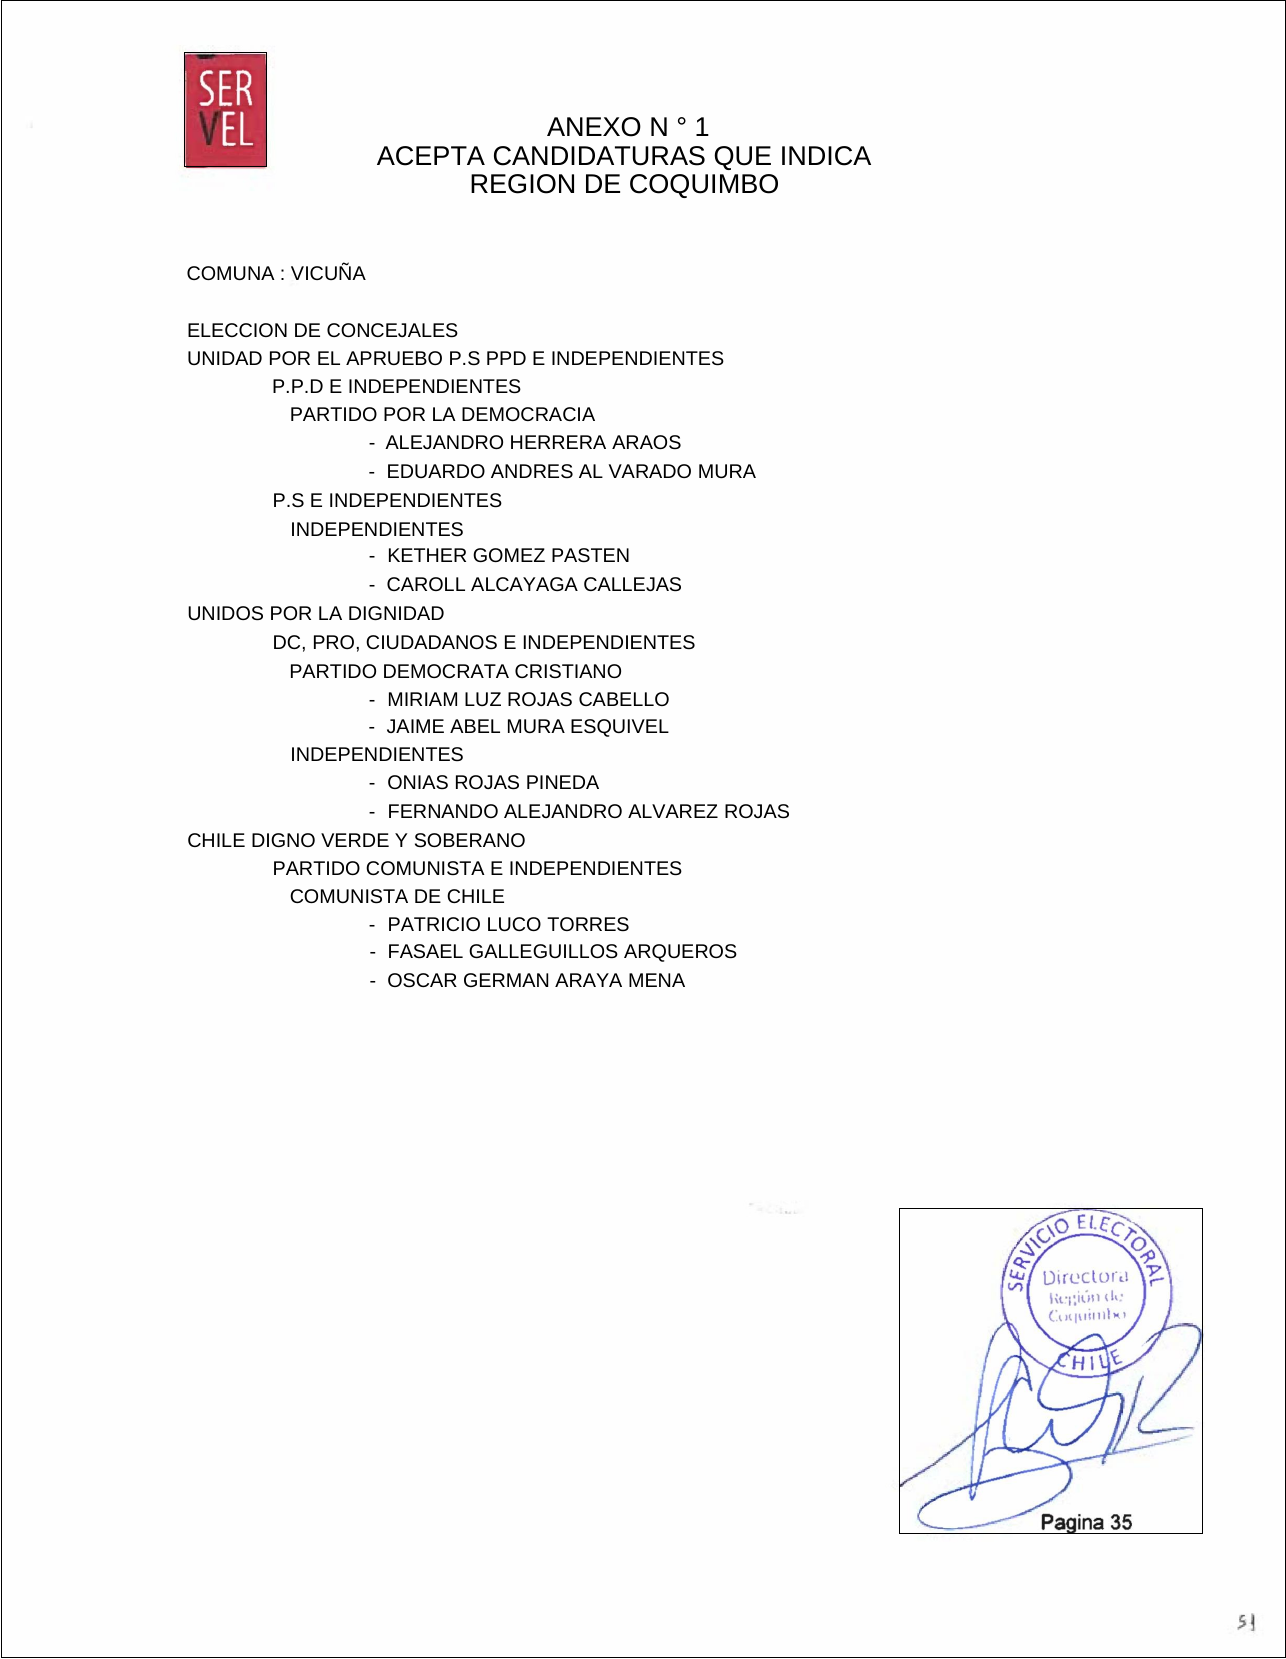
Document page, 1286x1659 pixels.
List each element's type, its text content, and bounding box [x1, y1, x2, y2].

text ANEXO N ° 1 [377, 113, 880, 142]
text COMUNA : VICUÑA [186, 262, 1104, 285]
text COMUNISTA DE CHILE [289, 884, 1104, 907]
text PARTIDO COMUNISTA E INDEPENDIENTES [272, 858, 1104, 880]
text ELECCION DE CONCEJALES [187, 319, 1104, 342]
text UNIDAD POR EL APRUEBO P.S PPD E INDEPENDIENTES [187, 346, 1104, 369]
text P.S E INDEPENDIENTES INDEPENDIENTES [272, 489, 504, 540]
picture [2, 1, 1285, 1657]
list ONIAS ROJAS PINEDA [369, 772, 1104, 794]
list JAIME ABEL MURA ESQUIVEL INDEPENDIENTES [290, 715, 669, 766]
list OSCAR GERMAN ARAYA MENA [369, 969, 1104, 992]
text ACEPTA CANDIDATURAS QUE INDICA REGION DE COQUIMBO [377, 143, 872, 199]
list PATRICIO LUCO TORRES [369, 913, 1104, 935]
text DC, PRO, CIUDADANOS E INDEPENDIENTES PARTIDO DEMOCRATA CRISTIANO [272, 631, 698, 682]
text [272, 374, 597, 426]
list FASAEL GALLEGUILLOS ARQUEROS [369, 940, 1104, 963]
list CAROLL ALCAYAGA CALLEJAS UNIDOS POR LA DIGNIDAD [187, 572, 683, 624]
list MIRIAM LUZ ROJAS CABELLO [369, 689, 1104, 710]
list ALEJANDRO HERRERA ARAOS [369, 432, 1104, 454]
list FERNANDO ALEJANDRO ALVAREZ ROJAS CHILE DIGNO VERDE Y SOBERANO [187, 799, 790, 852]
list EDUARDO ANDRES AL VARADO MURA [368, 460, 1104, 483]
list KETHER GOMEZ PASTEN [369, 546, 1104, 567]
